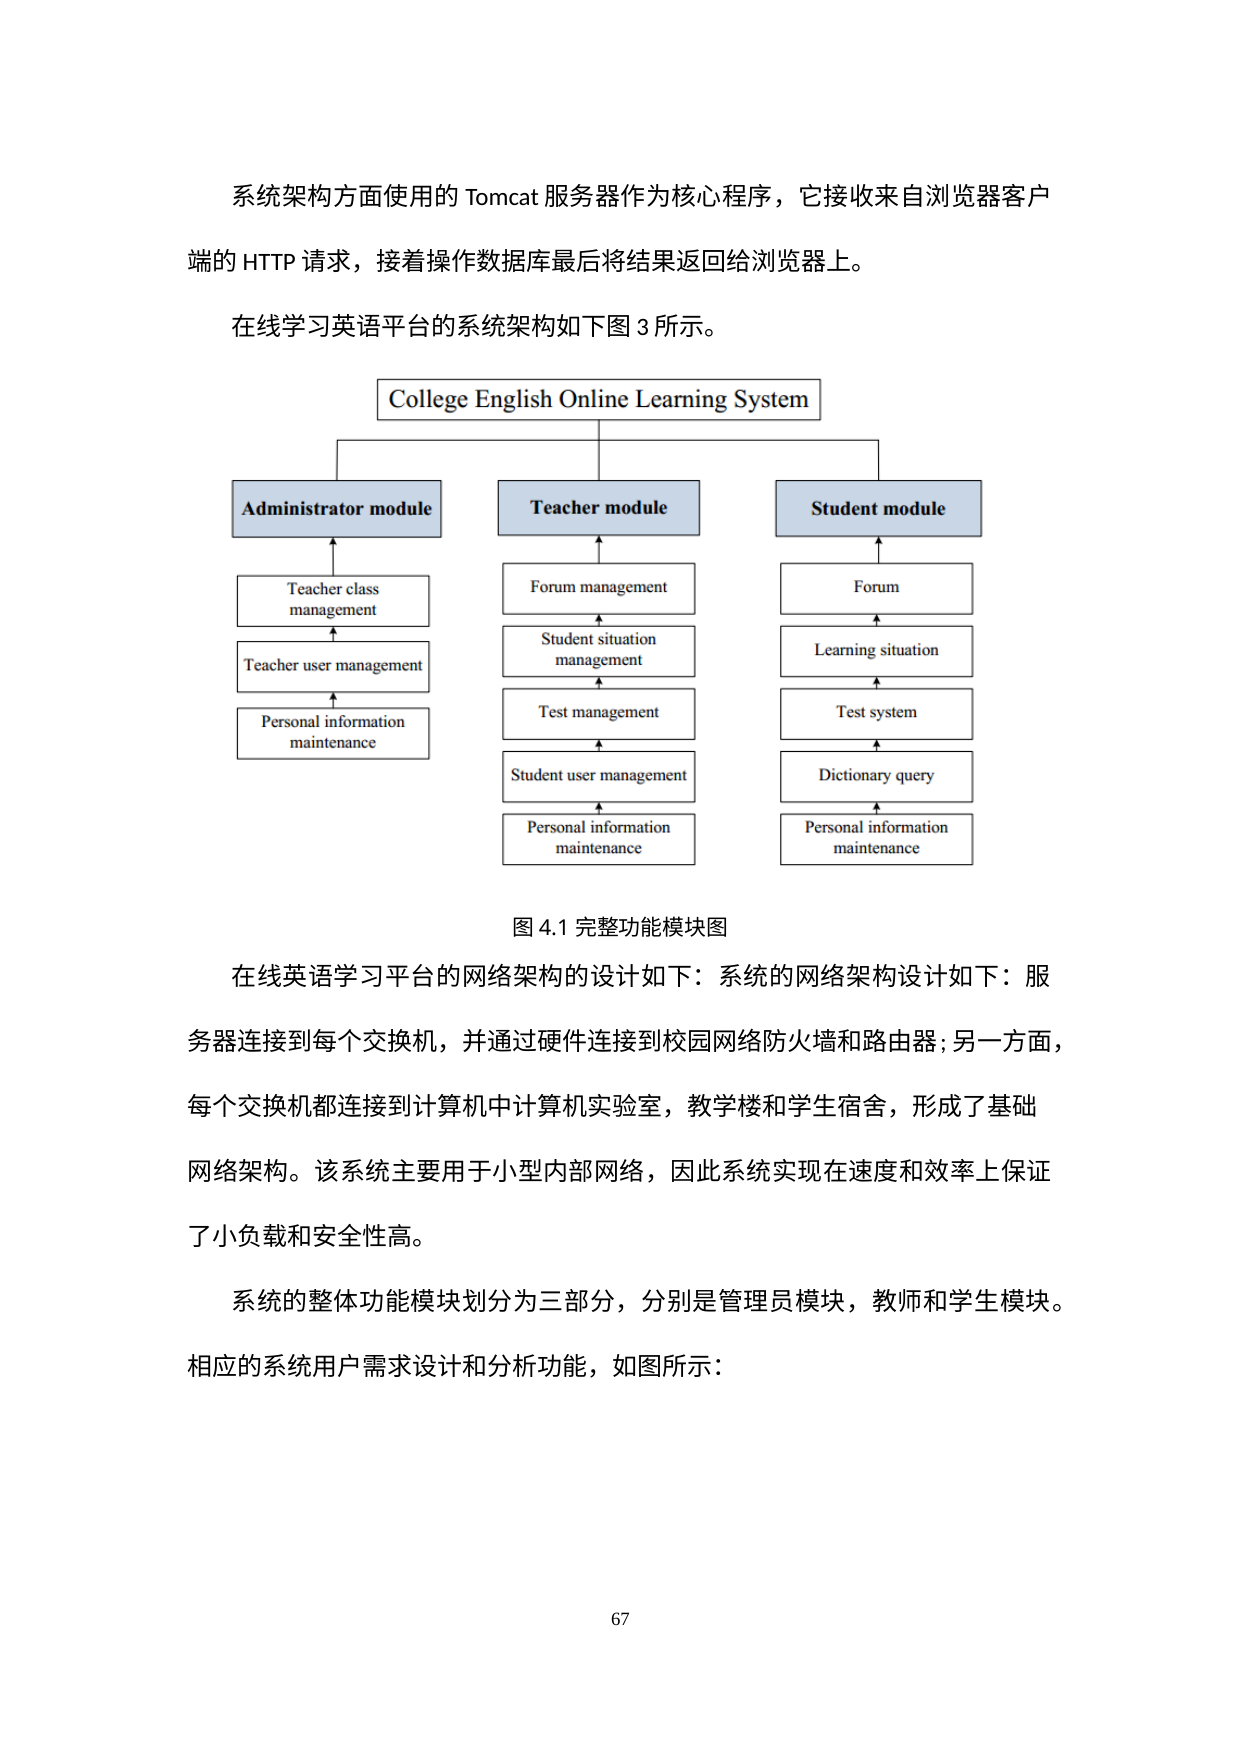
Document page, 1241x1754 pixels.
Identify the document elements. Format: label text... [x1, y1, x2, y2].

text 系统的整体功能模块划分为三部分，分别是管理员模块，教师和学生模块。相应的系统用户需求设计和分析功能，如图所示： [187, 1267, 1053, 1397]
text 图4.1 完整功能模块图 [187, 909, 1053, 942]
text 网络架构。该系统主要用于小型内部网络，因此系统实现在速度和效率上保证了小负载和安全性高。 [187, 1137, 1053, 1267]
picture [187, 357, 1053, 887]
text 系统架构方面使用的Tomcat服务器作为核心程序，它接收来自浏览器客户端的HTTP请求，接着操作数据库最后将结果返回给浏览器上。 [187, 162, 1053, 292]
text 在线学习英语平台的系统架构如下图3所示。 [187, 292, 1053, 357]
text 在线英语学习平台的网络架构的设计如下：系统的网络架构设计如下：服务器连接到每个交换机，并通过硬件连接到校园网络防火墙和路由器; 另一方面，每个交换机都连接到计算机中计算机实验室，教学楼和学生宿舍，形成了基础 [187, 942, 1053, 1137]
